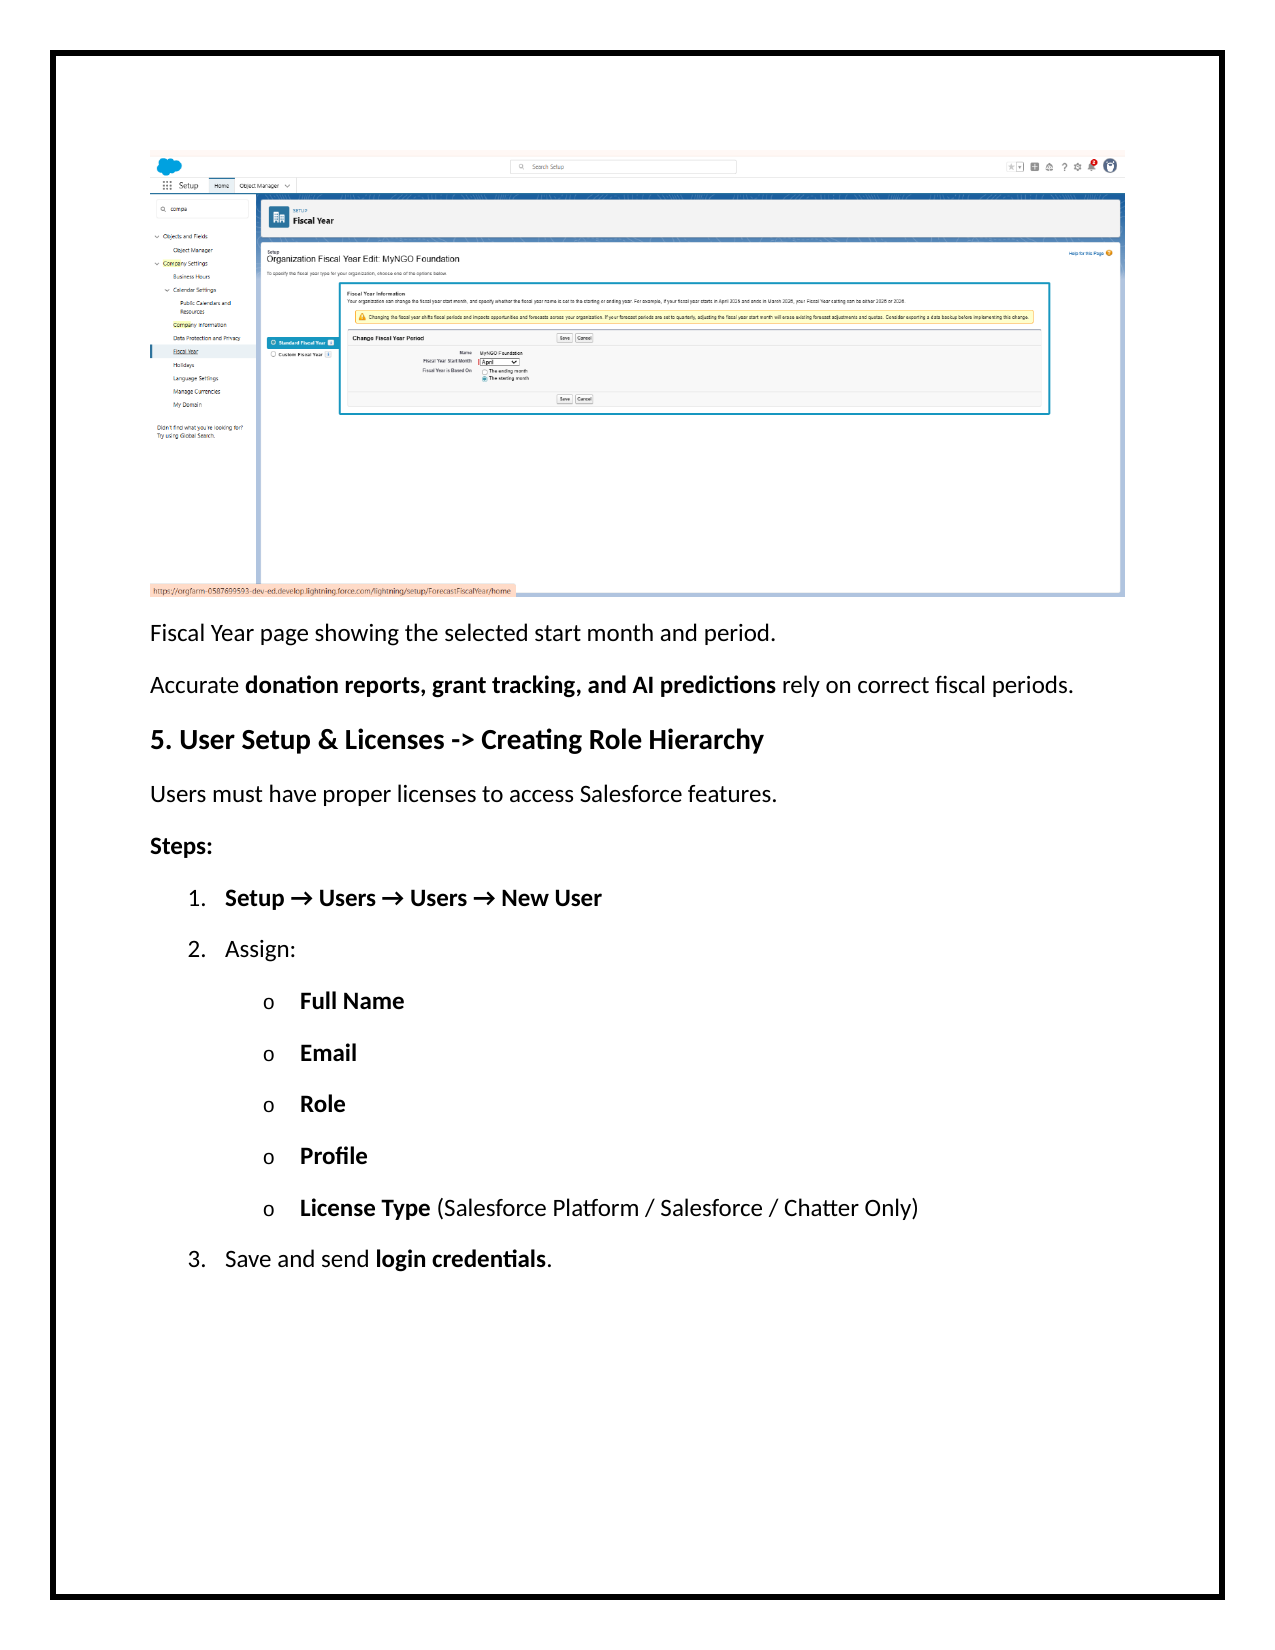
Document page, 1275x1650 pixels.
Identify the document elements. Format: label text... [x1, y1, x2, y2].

picture [150, 150, 1125, 597]
text Fiscal Year page showing the selected start month and period. [150, 617, 1125, 648]
list Save and send login credentials. [187, 1243, 1125, 1274]
list Setup → Users → Users → New User [187, 882, 1125, 912]
list License Type (Salesforce Platform / Salesforce / Chatter Only) [262, 1192, 1125, 1222]
list Assign: [187, 933, 1125, 964]
list Role [262, 1088, 1125, 1119]
text 5. User Setup & Licenses -> Creating Role Hierarchy [150, 721, 1125, 756]
text Users must have proper licenses to access Salesforce features. [150, 778, 1125, 809]
text Accurate donation reports, grant tracking, and AI predictions rely on correct fiscal periods. [150, 669, 1125, 700]
list Full Name [262, 985, 1125, 1016]
list Email [262, 1037, 1125, 1067]
list Profile [262, 1140, 1125, 1171]
text Steps: [150, 830, 1125, 861]
